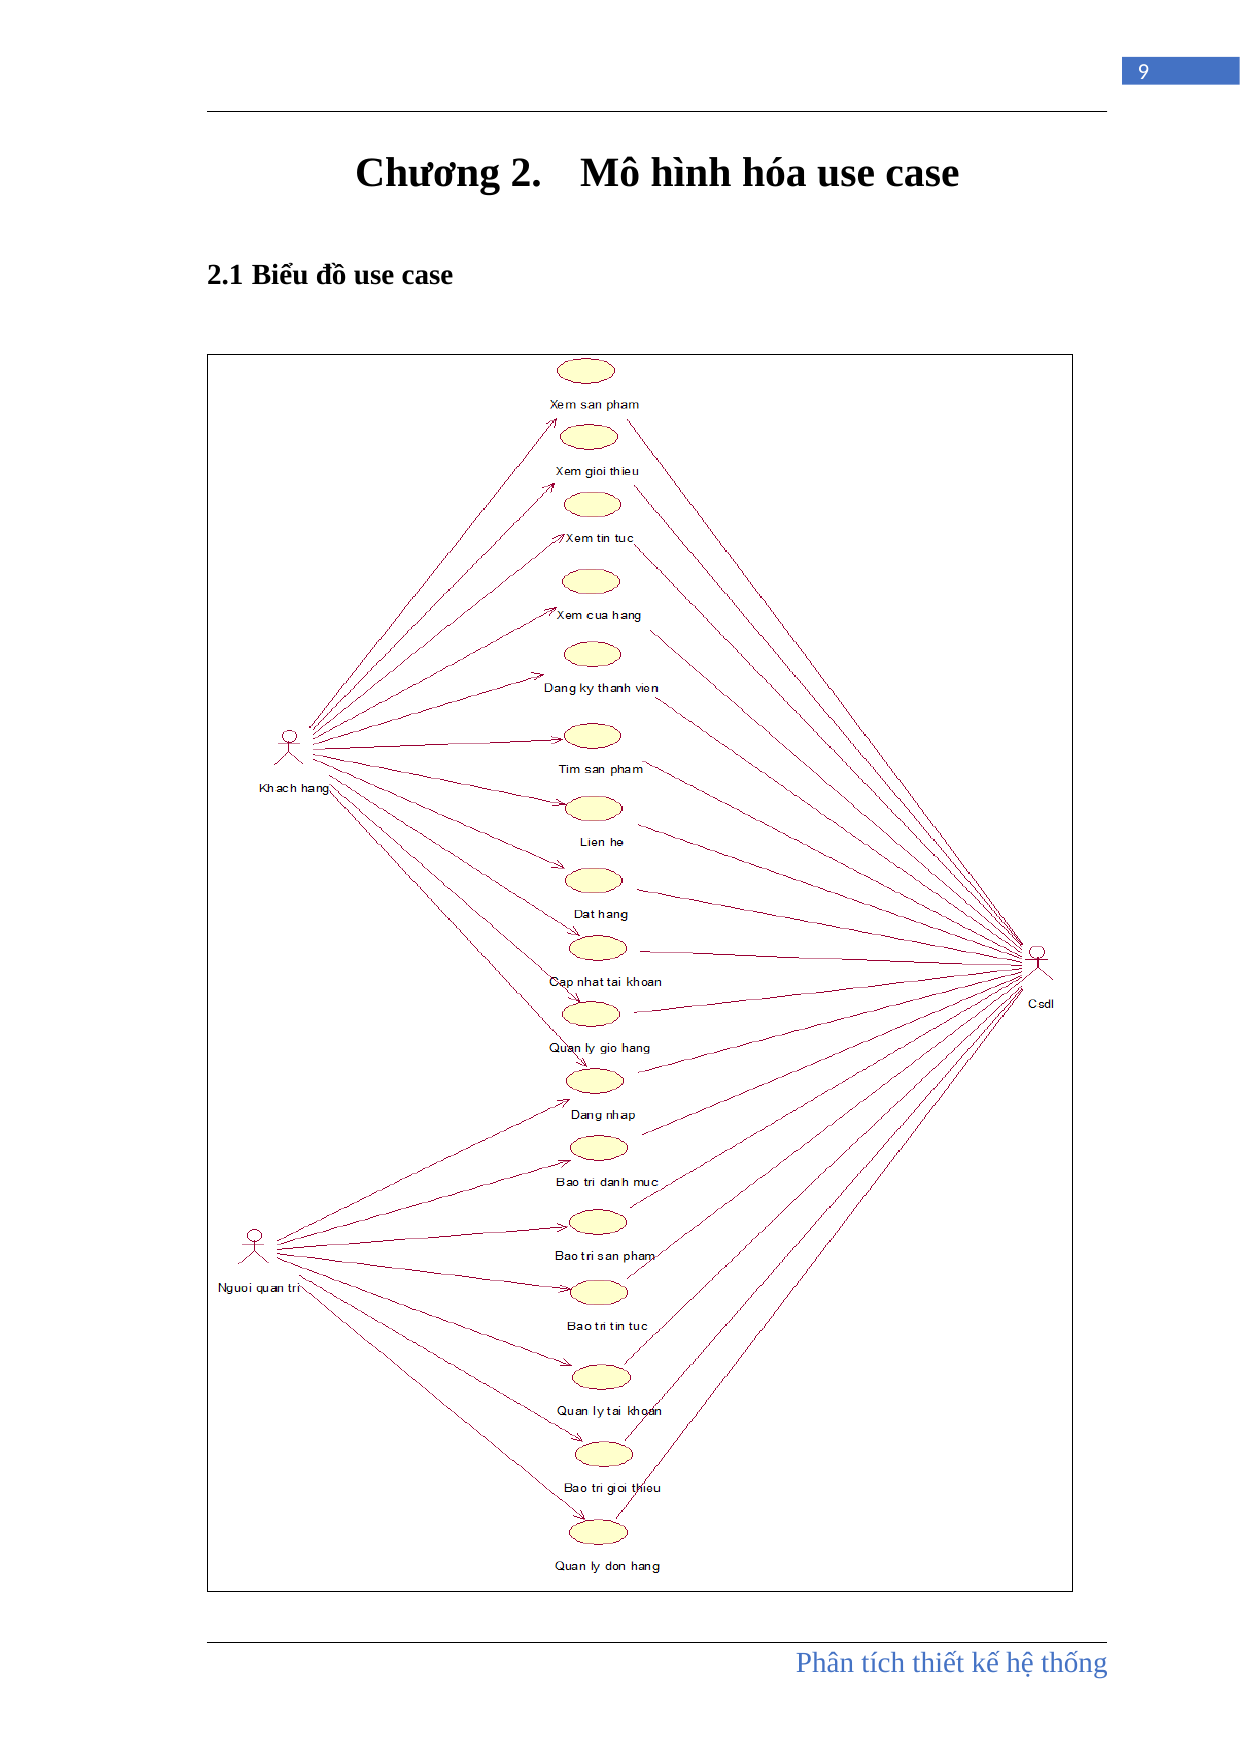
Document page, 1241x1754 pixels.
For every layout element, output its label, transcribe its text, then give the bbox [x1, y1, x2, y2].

subtitle Mô hình hóa use case [207, 148, 1107, 196]
subtitle Biểu đồ use case [207, 257, 1107, 291]
picture [208, 355, 1072, 1591]
